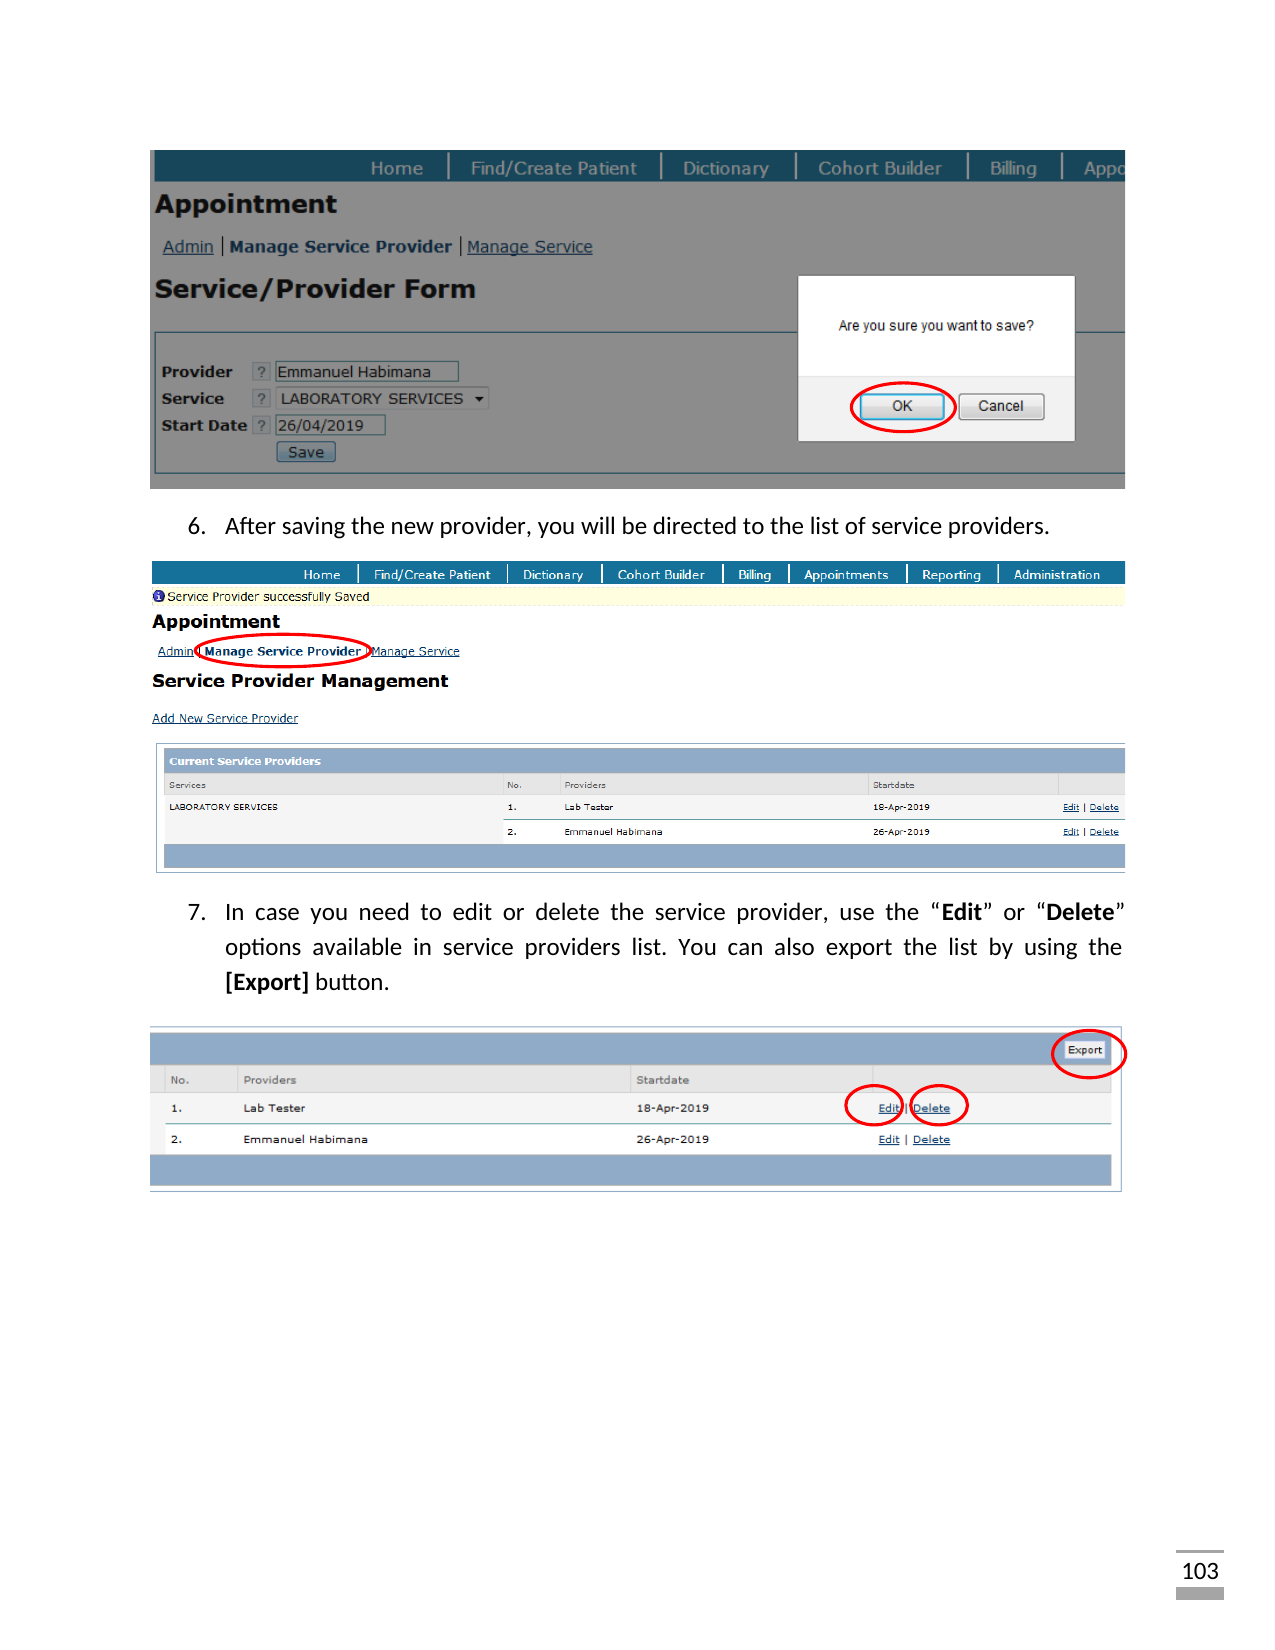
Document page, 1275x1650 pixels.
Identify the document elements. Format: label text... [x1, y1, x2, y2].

picture [150, 561, 1125, 876]
list After saving the new provider, you will be directed to the list of service providers. [187, 510, 1125, 541]
picture [150, 150, 1125, 489]
picture [1055, 1033, 1124, 1076]
picture [150, 1018, 1125, 1216]
list In case you need to edit or delete the service provider, use the “Edit” or “Delete” options available in service providers list. You can also export the list by using the [Export] button. [187, 897, 1125, 997]
